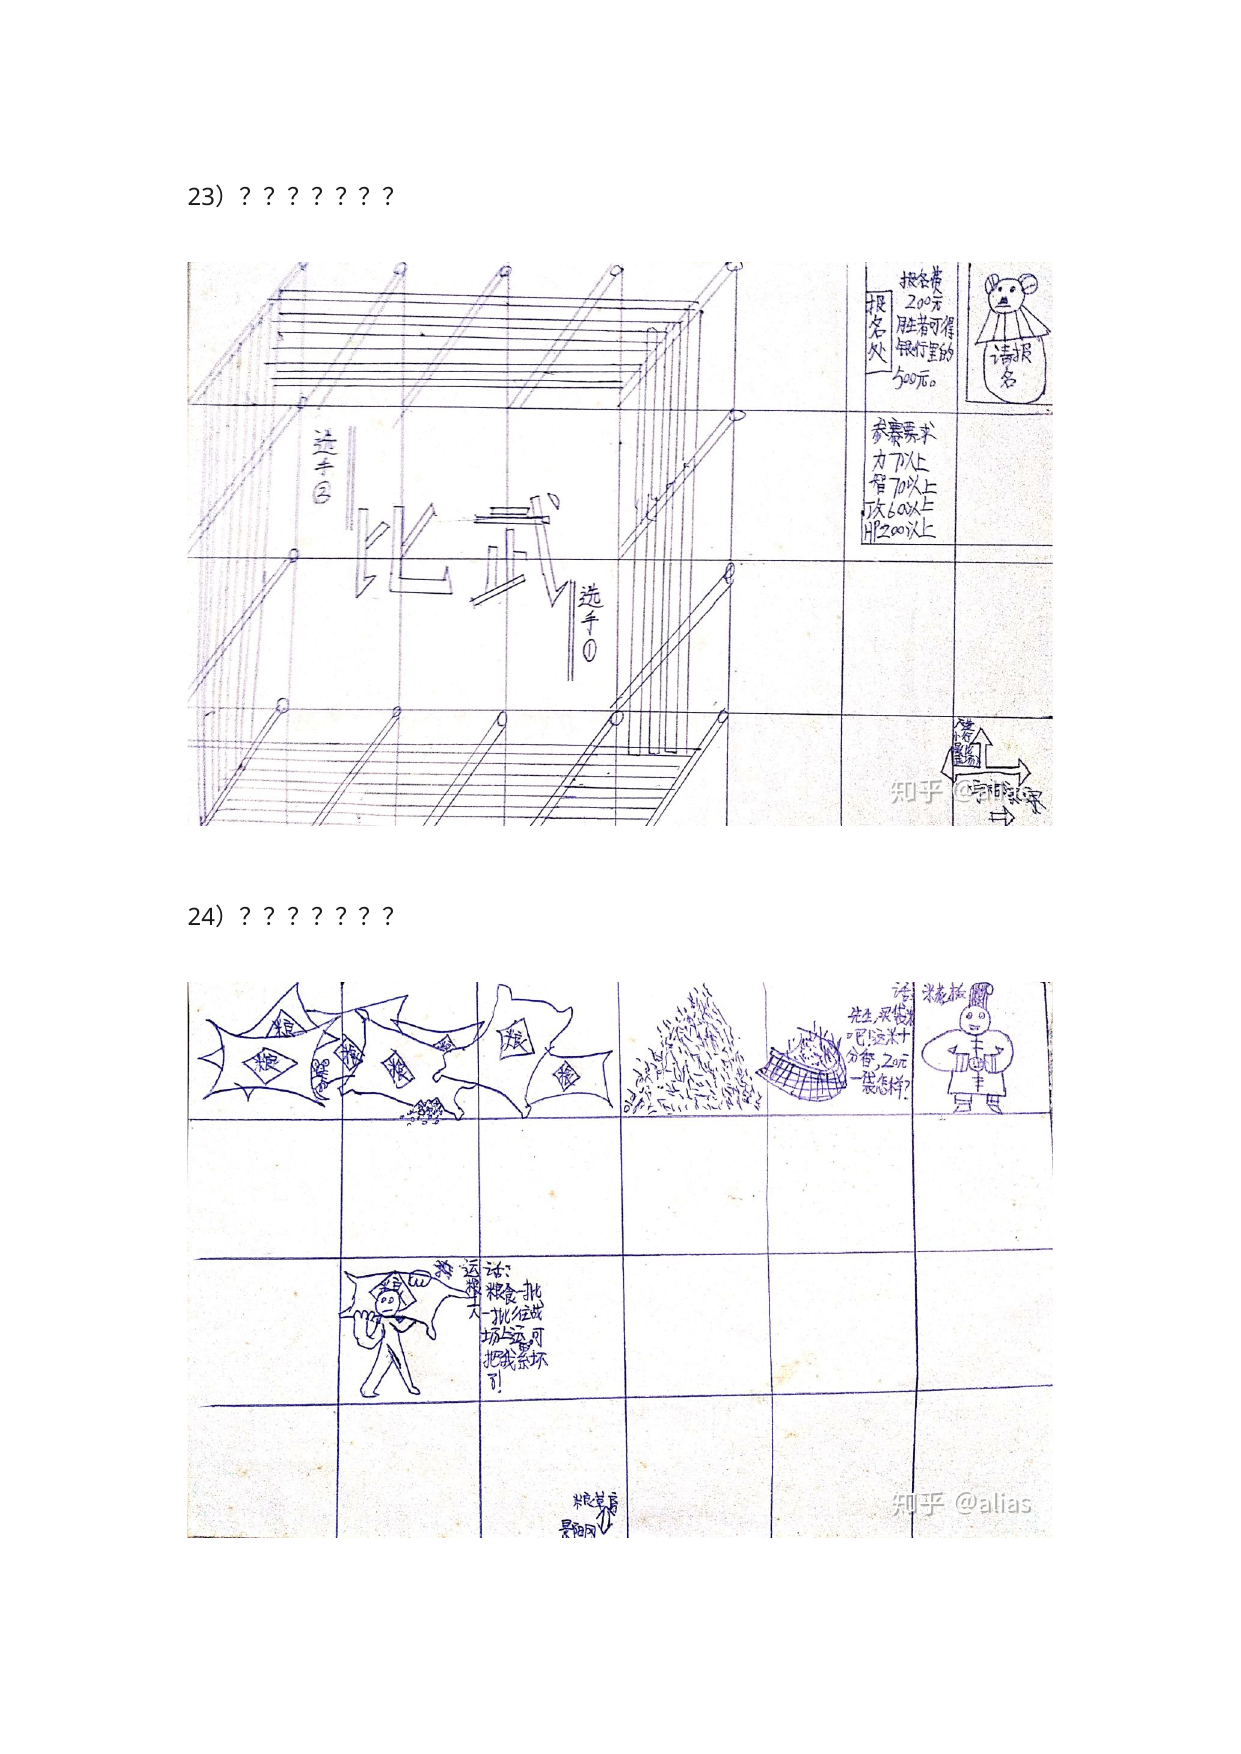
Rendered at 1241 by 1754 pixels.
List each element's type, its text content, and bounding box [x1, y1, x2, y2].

text 23）？？？？？？？ [187, 162, 1053, 227]
picture [187, 262, 1053, 826]
picture [187, 982, 1053, 1538]
text 24）？？？？？？？ [187, 882, 1053, 947]
